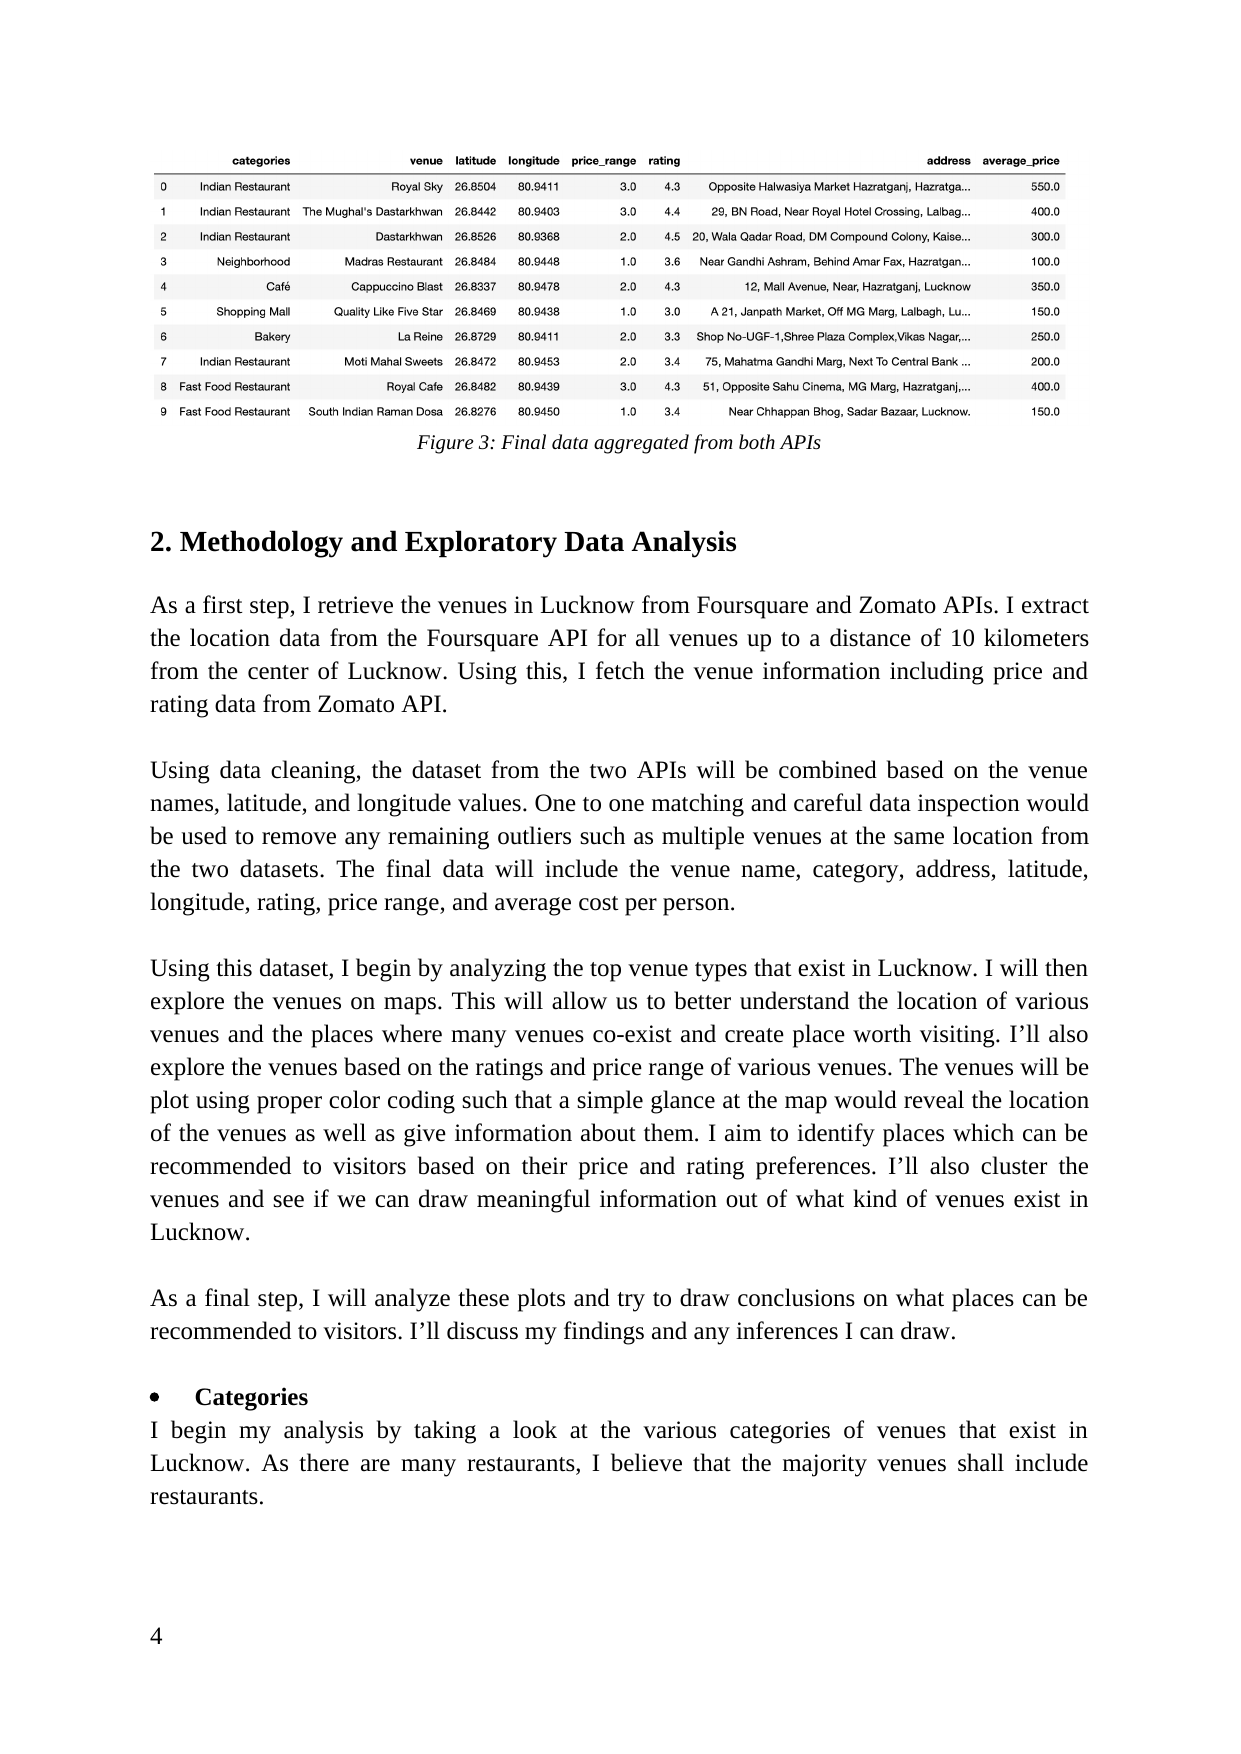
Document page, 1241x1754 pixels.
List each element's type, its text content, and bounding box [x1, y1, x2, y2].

text As a first step, I retrieve the venues in Lucknow from Foursquare and Zomato APIs. I extract the location data from the Foursquare API for all venues up to a distance of 10 kilometers from the center of Lucknow. Using this, I fetch the venue information including price and rating data from Zomato API. [150, 590, 1090, 718]
text Figure 3: Final data aggregated from both APIs [150, 430, 1090, 454]
text As a final step, I will analyze these plots and try to draw conclusions on what places can be recommended to visitors. I’ll discuss my findings and any inferences I can draw. [150, 1283, 1090, 1345]
text I begin my analysis by taking a look at the various categories of venues that exist in Lucknow. As there are many restaurants, I believe that the majority venues shall include restaurants. [150, 1415, 1090, 1510]
list Methodology and Exploratory Data Analysis [150, 524, 1090, 557]
picture [150, 150, 1090, 426]
text Using data cleaning, the dataset from the two APIs will be combined based on the venue names, latitude, and longitude values. One to one matching and careful data inspection would be used to remove any remaining outliers such as multiple venues at the same location from the two datasets. The final data will include the venue name, category, address, latitude, longitude, rating, price range, and average cost per person. [150, 755, 1090, 916]
list Categories [150, 1382, 1090, 1411]
text Using this dataset, I begin by analyzing the top venue types that exist in Lucknow. I will then explore the venues on maps. This will allow us to better understand the location of various venues and the places where many venues co-exist and create place worth visiting. I’ll also explore the venues based on the ratings and price range of various venues. The venues will be plot using proper color coding such that a simple glance at the map would reveal the location of the venues as well as give information about them. I aim to identify places which can be recommended to visitors based on their price and rating preferences. I’ll also cluster the venues and see if we can draw meaningful information out of what kind of venues exist in Lucknow. [150, 953, 1090, 1246]
